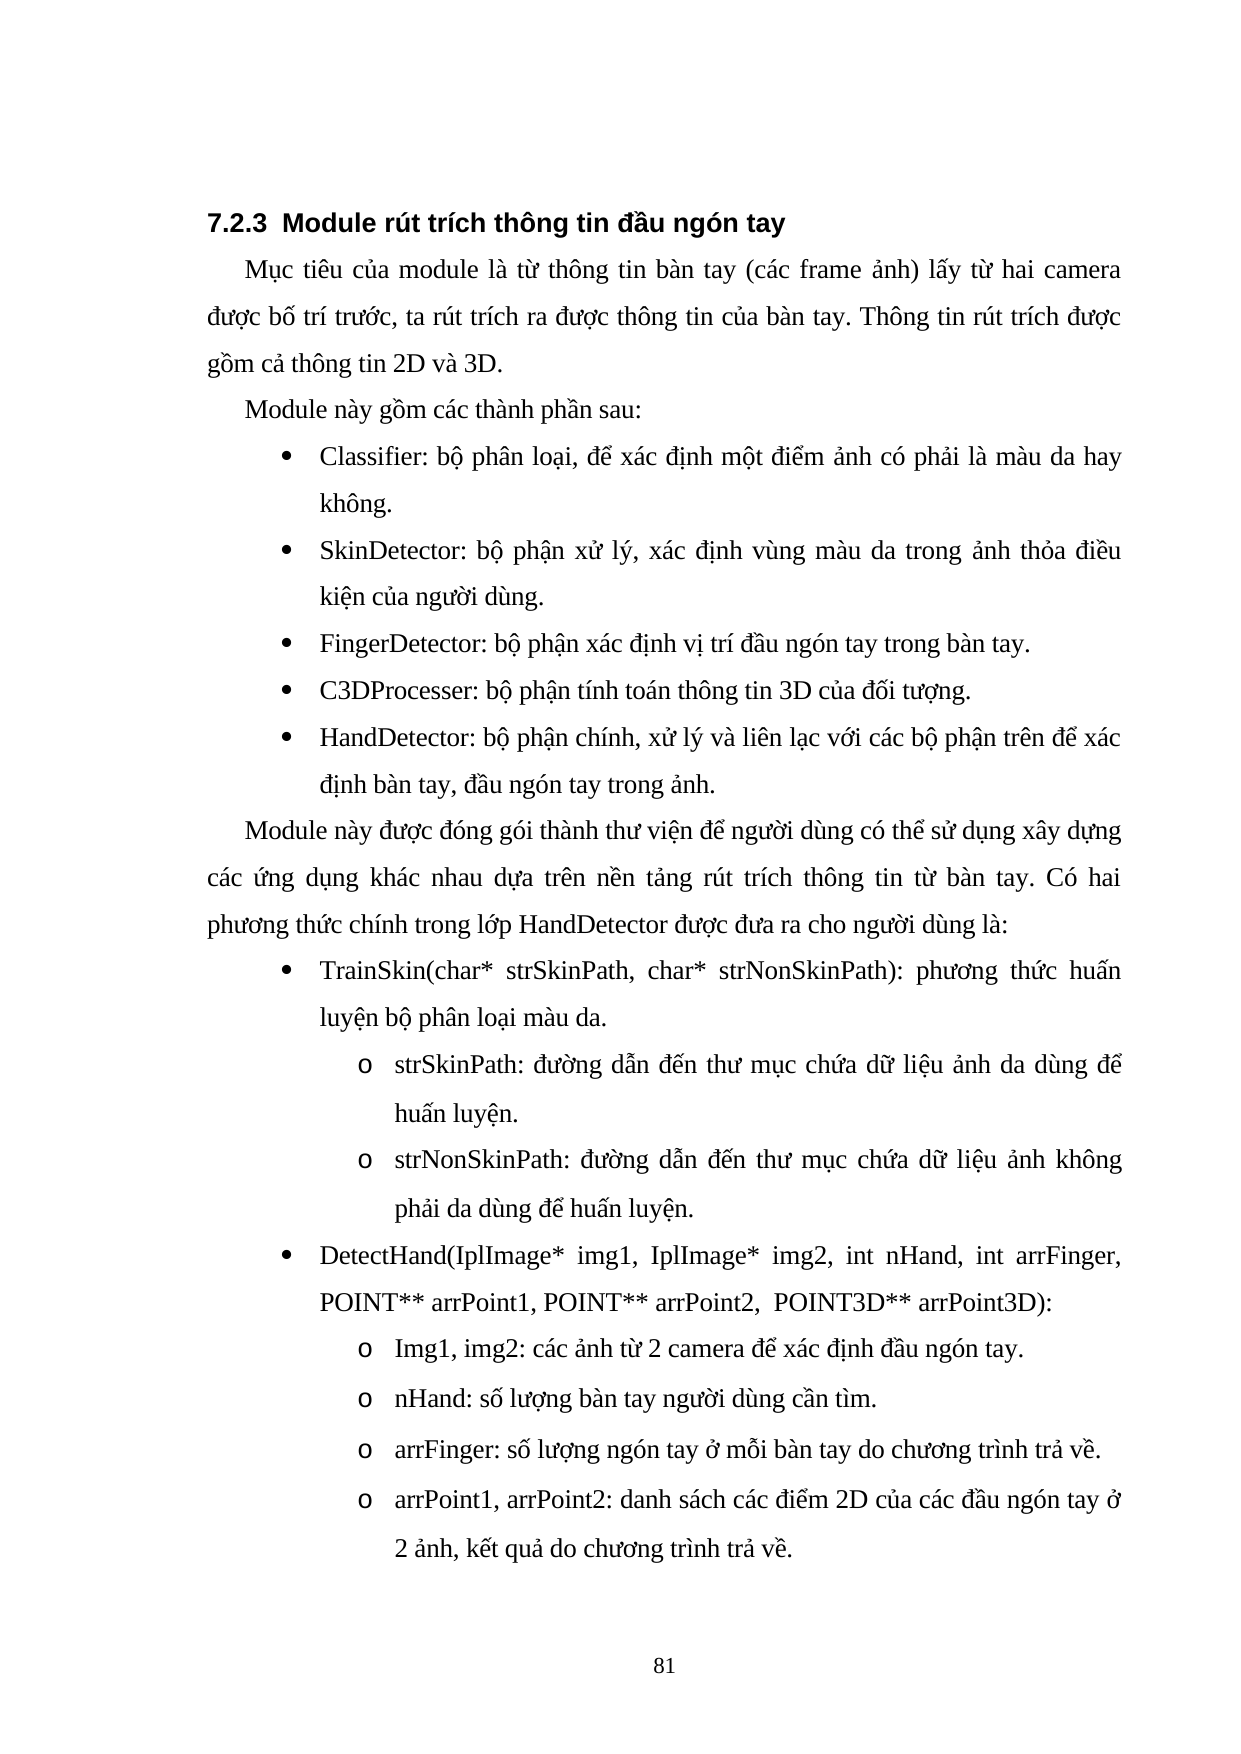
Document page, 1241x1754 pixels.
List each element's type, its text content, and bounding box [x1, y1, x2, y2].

list C3DProcesser: bộ phận tính toán thông tin 3D của đối tượng. [282, 674, 1122, 705]
text Mục tiêu của module là từ thông tin bàn tay (các frame ảnh) lấy từ hai camera được bố trí trước, ta rút trích ra được thông tin của bàn tay. Thông tin rút trích được gồm cả thông tin 2D và 3D. [207, 254, 1122, 378]
list strNonSkinPath: đường dẫn đến thư mục chứa dữ liệu ảnh không phải da dùng để huấn luyện. [357, 1143, 1122, 1223]
list FingerDetector: bộ phận xác định vị trí đầu ngón tay trong bàn tay. [282, 627, 1122, 658]
list TrainSkin(char* strSkinPath, char* strNonSkinPath): phương thức huấn luyện bộ phân loại màu da. [282, 954, 1122, 1032]
list DetectHand(IplImage* img1, IplImage* img2, int nHand, int arrFinger, POINT** arrPoint1, POINT** arrPoint2, POINT3D** arrPoint3D): [282, 1239, 1122, 1317]
list strSkinPath: đường dẫn đến thư mục chứa dữ liệu ảnh da dùng để huấn luyện. [357, 1048, 1122, 1128]
list nHand: số lượng bàn tay người dùng cần tìm. [357, 1383, 1122, 1416]
list arrFinger: số lượng ngón tay ở mỗi bàn tay do chương trình trả về. [357, 1433, 1122, 1466]
subtitle Module rút trích thông tin đầu ngón tay [207, 207, 1122, 238]
text Module này gồm các thành phần sau: [207, 394, 1122, 425]
list Img1, img2: các ảnh từ 2 camera để xác định đầu ngón tay. [357, 1332, 1122, 1366]
list HandDetector: bộ phận chính, xử lý và liên lạc với các bộ phận trên để xác định bàn tay, đầu ngón tay trong ảnh. [282, 721, 1122, 799]
list arrPoint1, arrPoint2: danh sách các điểm 2D của các đầu ngón tay ở 2 ảnh, kết quả do chương trình trả về. [357, 1483, 1122, 1563]
list SkinDetector: bộ phận xử lý, xác định vùng màu da trong ảnh thỏa điều kiện của người dùng. [282, 534, 1122, 612]
text Module này được đóng gói thành thư viện để người dùng có thể sử dụng xây dựng các ứng dụng khác nhau dựa trên nền tảng rút trích thông tin từ bàn tay. Có hai phương thức chính trong lớp HandDetector được đưa ra cho người dùng là: [207, 814, 1122, 939]
list Classifier: bộ phân loại, để xác định một điểm ảnh có phải là màu da hay không. [282, 440, 1122, 518]
